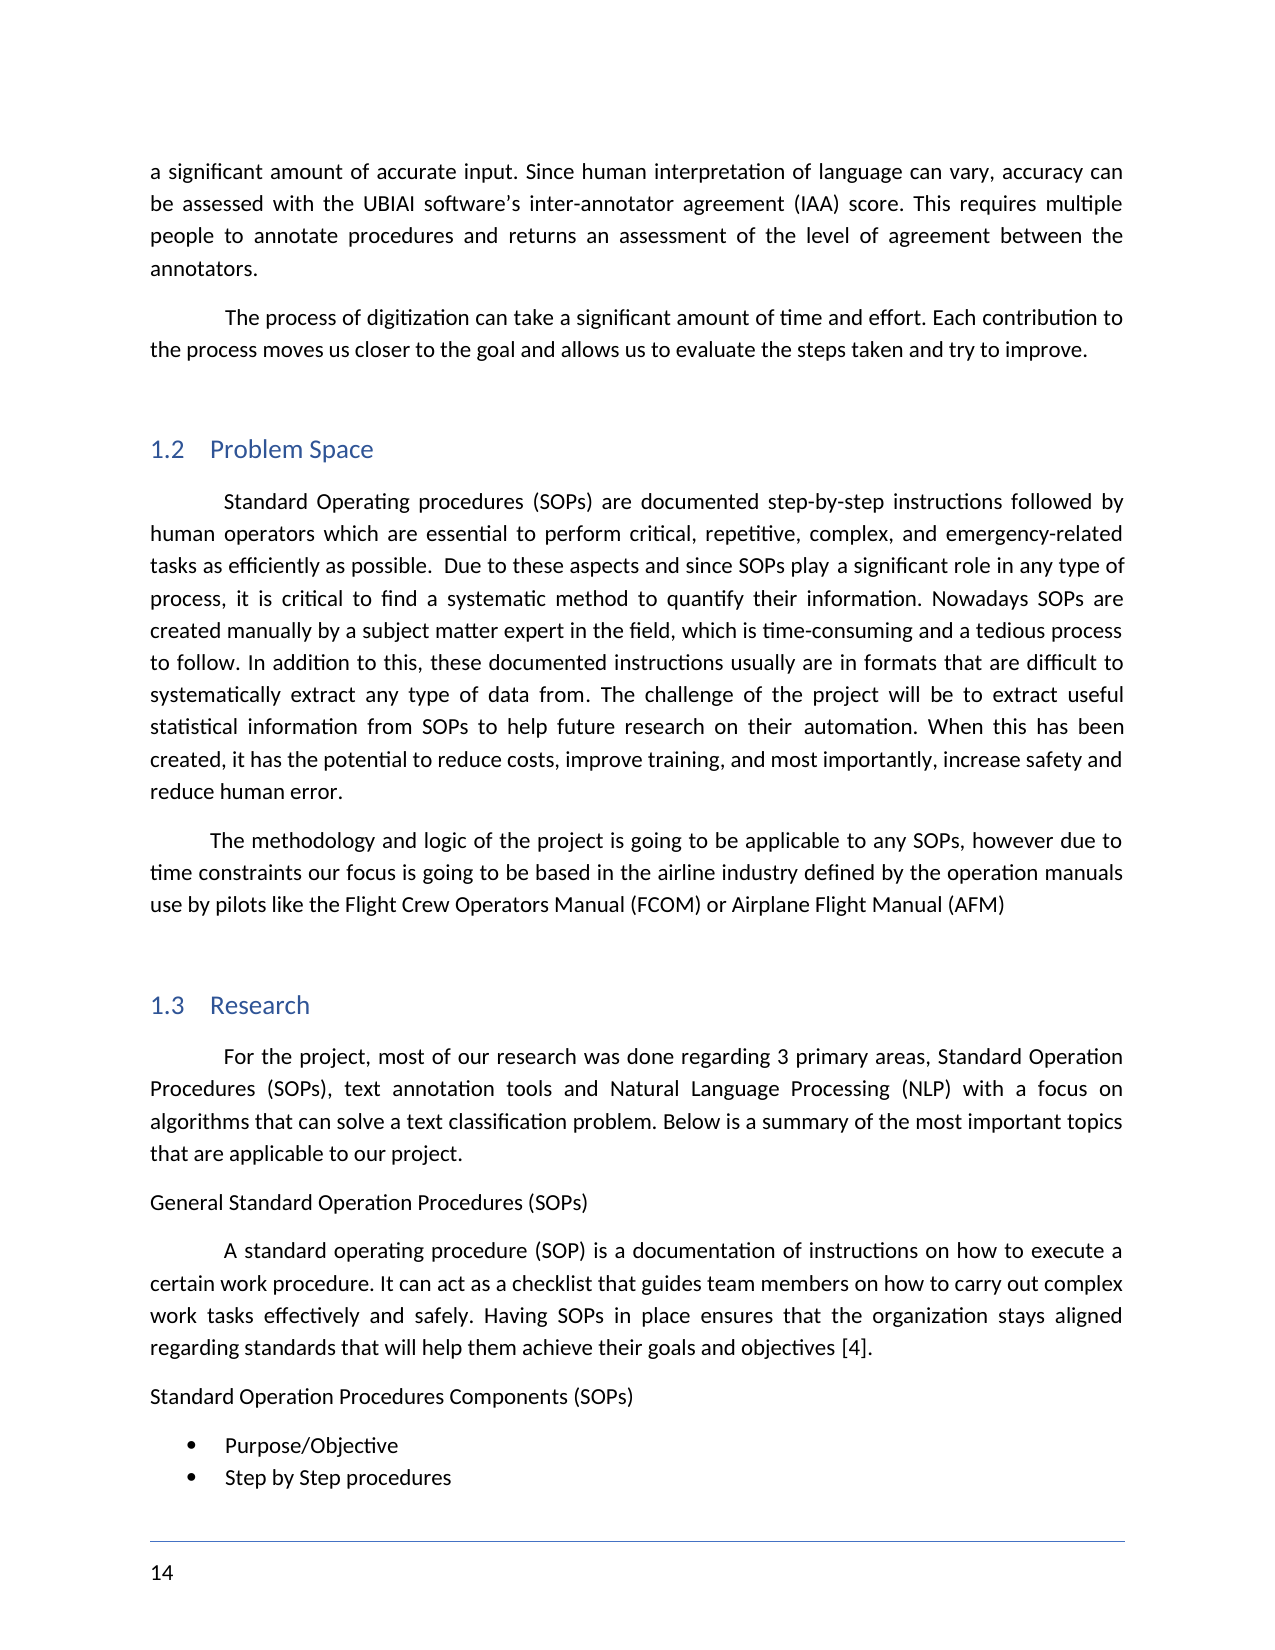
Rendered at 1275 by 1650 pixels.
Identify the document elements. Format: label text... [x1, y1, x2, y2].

list Purpose/Objective [187, 1431, 1125, 1459]
text The process of digitization can take a significant amount of time and effort. Each contribution to the process moves us closer to the goal and allows us to evaluate the steps taken and try to improve. [150, 303, 1125, 363]
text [150, 157, 1125, 282]
subtitle Research [150, 988, 1125, 1021]
text Standard Operation Procedures Components (SOPs) [150, 1382, 1125, 1410]
subtitle Problem Space [150, 433, 1125, 466]
list Step by Step procedures [187, 1463, 1125, 1491]
text A standard operating procedure (SOP) is a documentation of instructions on how to execute a certain work procedure. It can act as a checklist that guides team members on how to carry out complex work tasks effectively and safely. Having SOPs in place ensures that the organization stays aligned regarding standards that will help them achieve their goals and objectives. [150, 1237, 1125, 1361]
text General Standard Operation Procedures (SOPs) [150, 1188, 1125, 1216]
text For the project, most of our research was done regarding 3 primary areas, Standard Operation Procedures (SOPs), text annotation tools and Natural Language Processing (NLP) with a focus on algorithms that can solve a text classification problem. Below is a summary of the most important topics that are applicable to our project. [150, 1042, 1125, 1167]
text The methodology and logic of the project is going to be applicable to any SOPs, however due to time constraints our focus is going to be based in the airline industry defined by the operation manuals use by pilots like the Flight Crew Operators Manual (FCOM) or Airplane Flight Manual (AFM) [150, 826, 1125, 918]
text Standard Operating procedures (SOPs) are documented step-by-step instructions followed by human operators which are essential to perform critical, repetitive, complex, and emergency-related tasks as efficiently as possible. Due to these aspects and since SOPs play a significant role in any type of process, it is critical to find a systematic method to quantify their information. Nowadays SOPs are created manually by a subject matter expert in the field, which is time-consuming and a tedious process to follow. In addition to this, these documented instructions usually are in formats that are difficult to systematically extract any type of data from. The challenge of the project will be to extract useful statistical information from SOPs to help future research on their automation. When this has been created, it has the potential to reduce costs, improve training, and most importantly, increase safety and reduce human error. [150, 487, 1125, 805]
